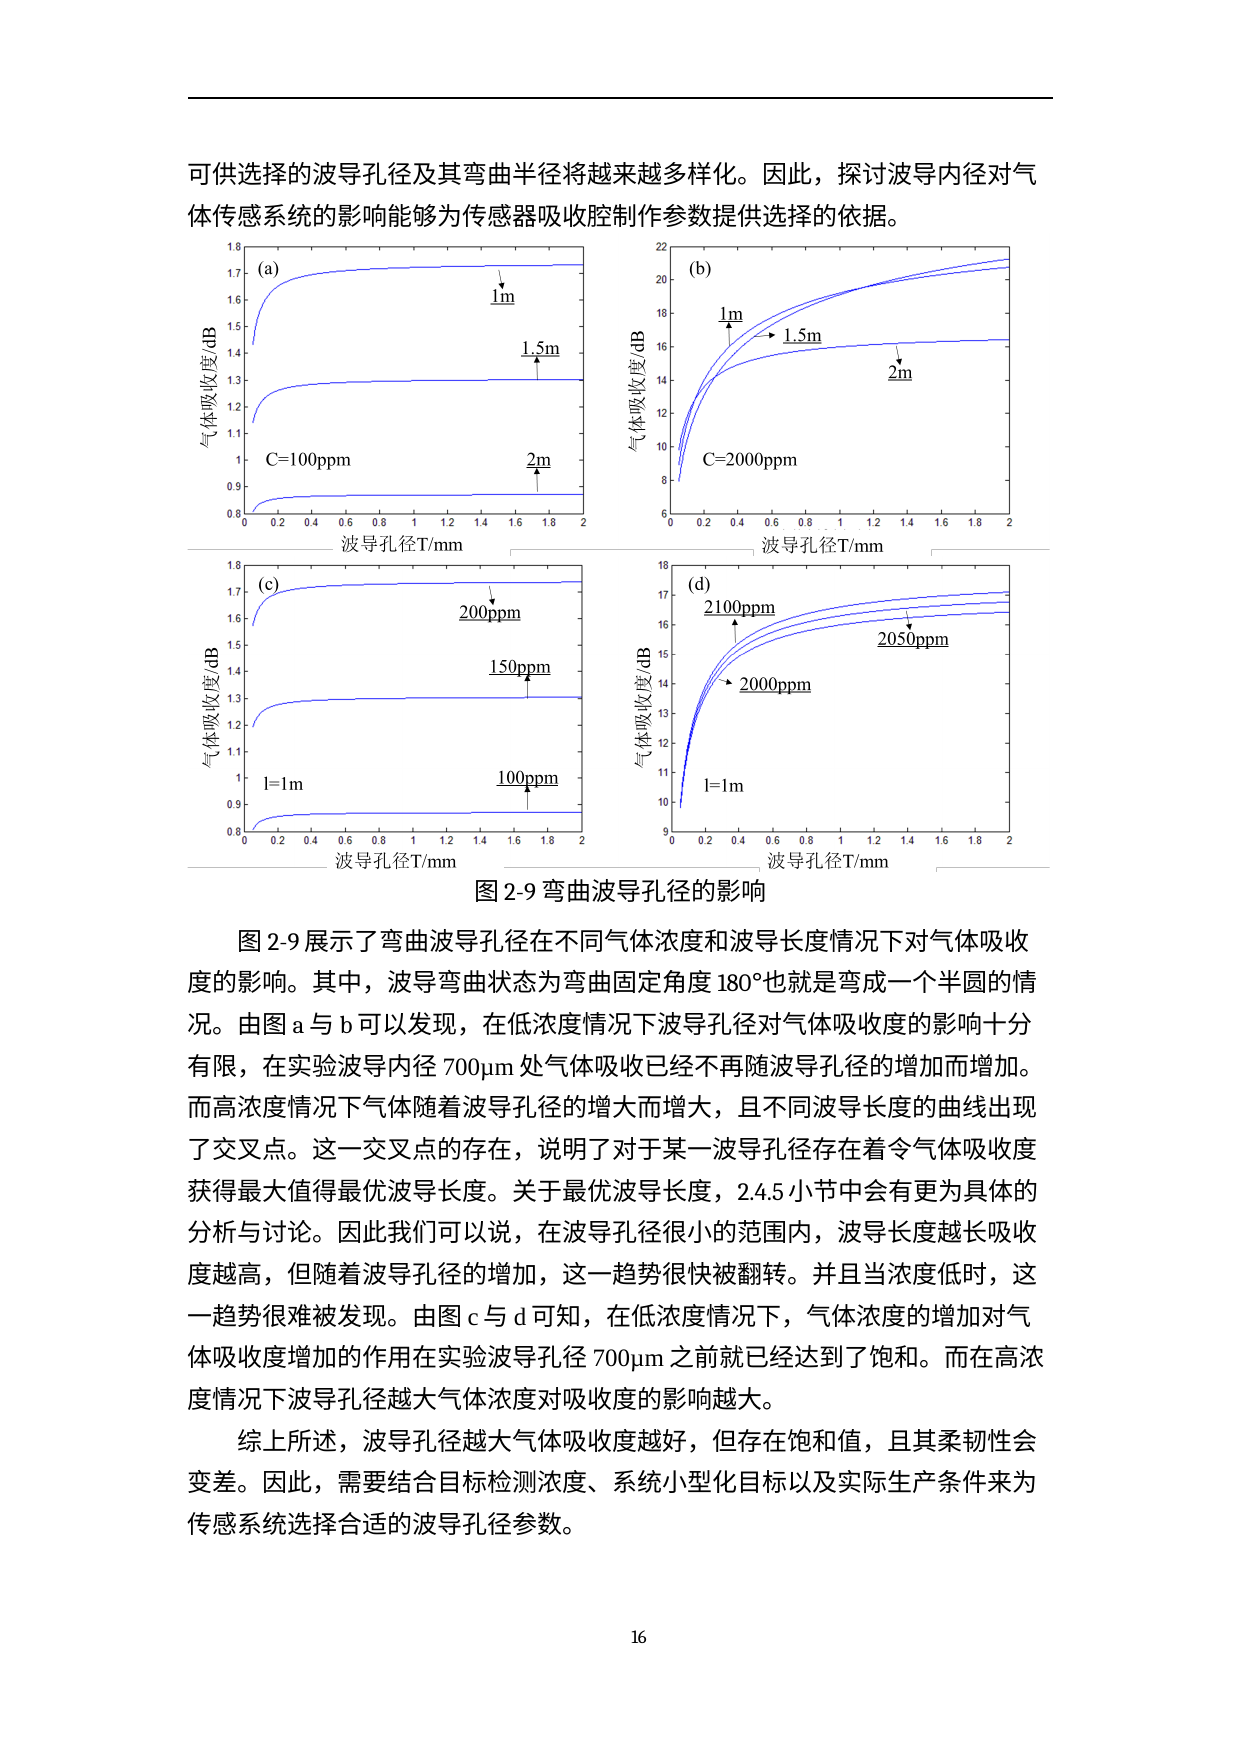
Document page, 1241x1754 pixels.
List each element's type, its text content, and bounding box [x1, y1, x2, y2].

text 图2-9展示了弯曲波导孔径在不同气体浓度和波导长度情况下对气体吸收度的影响。其中，波导弯曲状态为弯曲固定角度180°也就是弯成一个半圆的情况。由图a与b可以发现，在低浓度情况下波导孔径对气体吸收度的影响十分有限，在实验波导内径700µm处气体吸收已经不再随波导孔径的增加而增加。而高浓度情况下气体随着波导孔径的增大而增大，且不同波导长度的曲线出现了交叉点。这一交叉点的存在，说明了对于某一波导孔径存在着令气体吸收度获得最大值得最优波导长度。关于最优波导长度，2.4.5小节中会有更为具体的分析与讨论。因此我们可以说，在波导孔径很小的范围内，波导长度越长吸收度越高，但随着波导孔径的增加，这一趋势很快被翻转。并且当浓度低时，这一趋势很难被发现。由图c与d可知，在低浓度情况下，气体浓度的增加对气体吸收度增加的作用在实验波导孔径700µm之前就已经达到了饱和。而在高浓度情况下波导孔径越大气体浓度对吸收度的影响越大。 [187, 917, 1053, 1417]
picture [187, 233, 1050, 872]
text 综上所述，波导孔径越大气体吸收度越好，但存在饱和值，且其柔韧性会变差。因此，需要结合目标检测浓度、系统小型化目标以及实际生产条件来为传感系统选择合适的波导孔径参数。 [187, 1417, 1053, 1542]
text 图2-9 弯曲波导孔径的影响 [187, 871, 1053, 907]
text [187, 150, 1053, 233]
